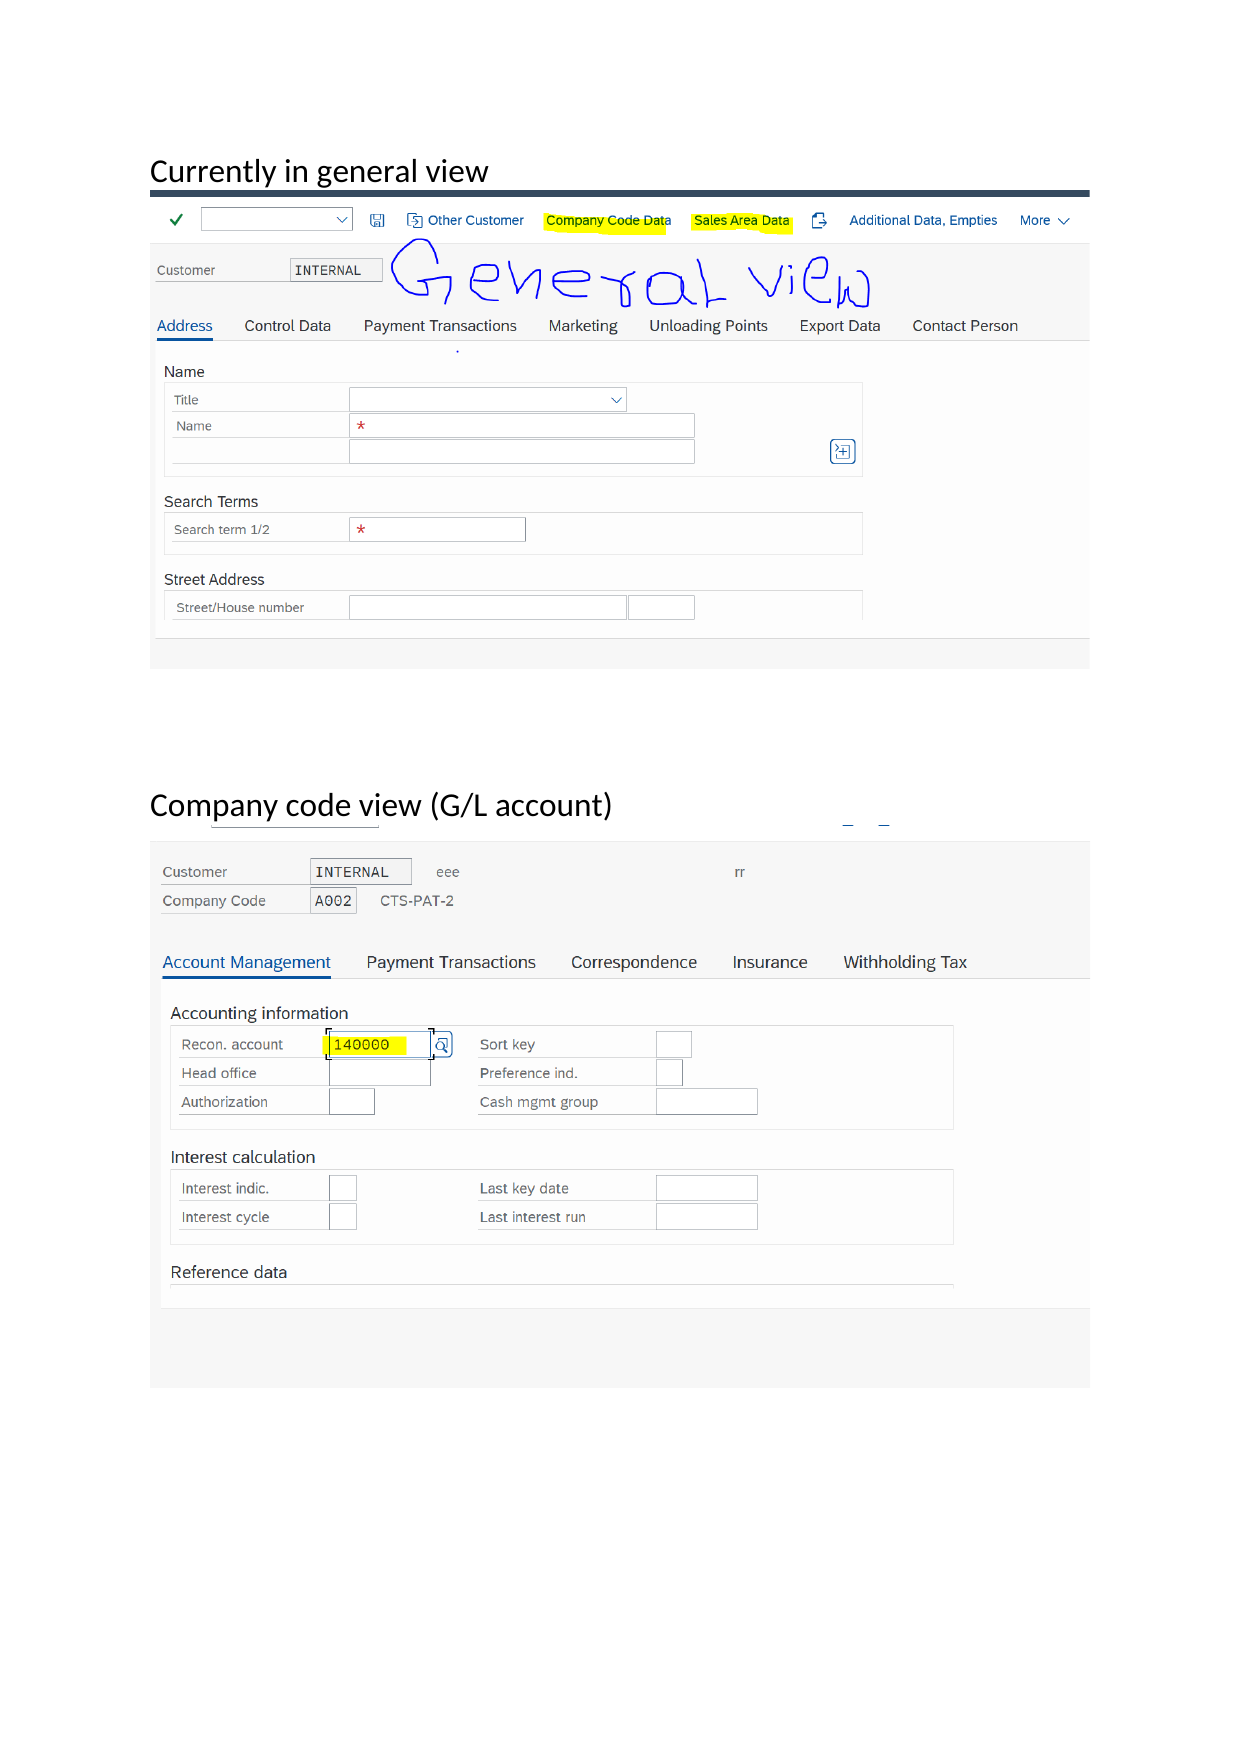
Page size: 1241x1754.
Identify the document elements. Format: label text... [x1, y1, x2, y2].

text Currently in general view [150, 150, 1090, 190]
picture [150, 190, 1090, 669]
picture [150, 825, 1091, 1388]
text Company code view (G/L account) [150, 784, 1090, 825]
